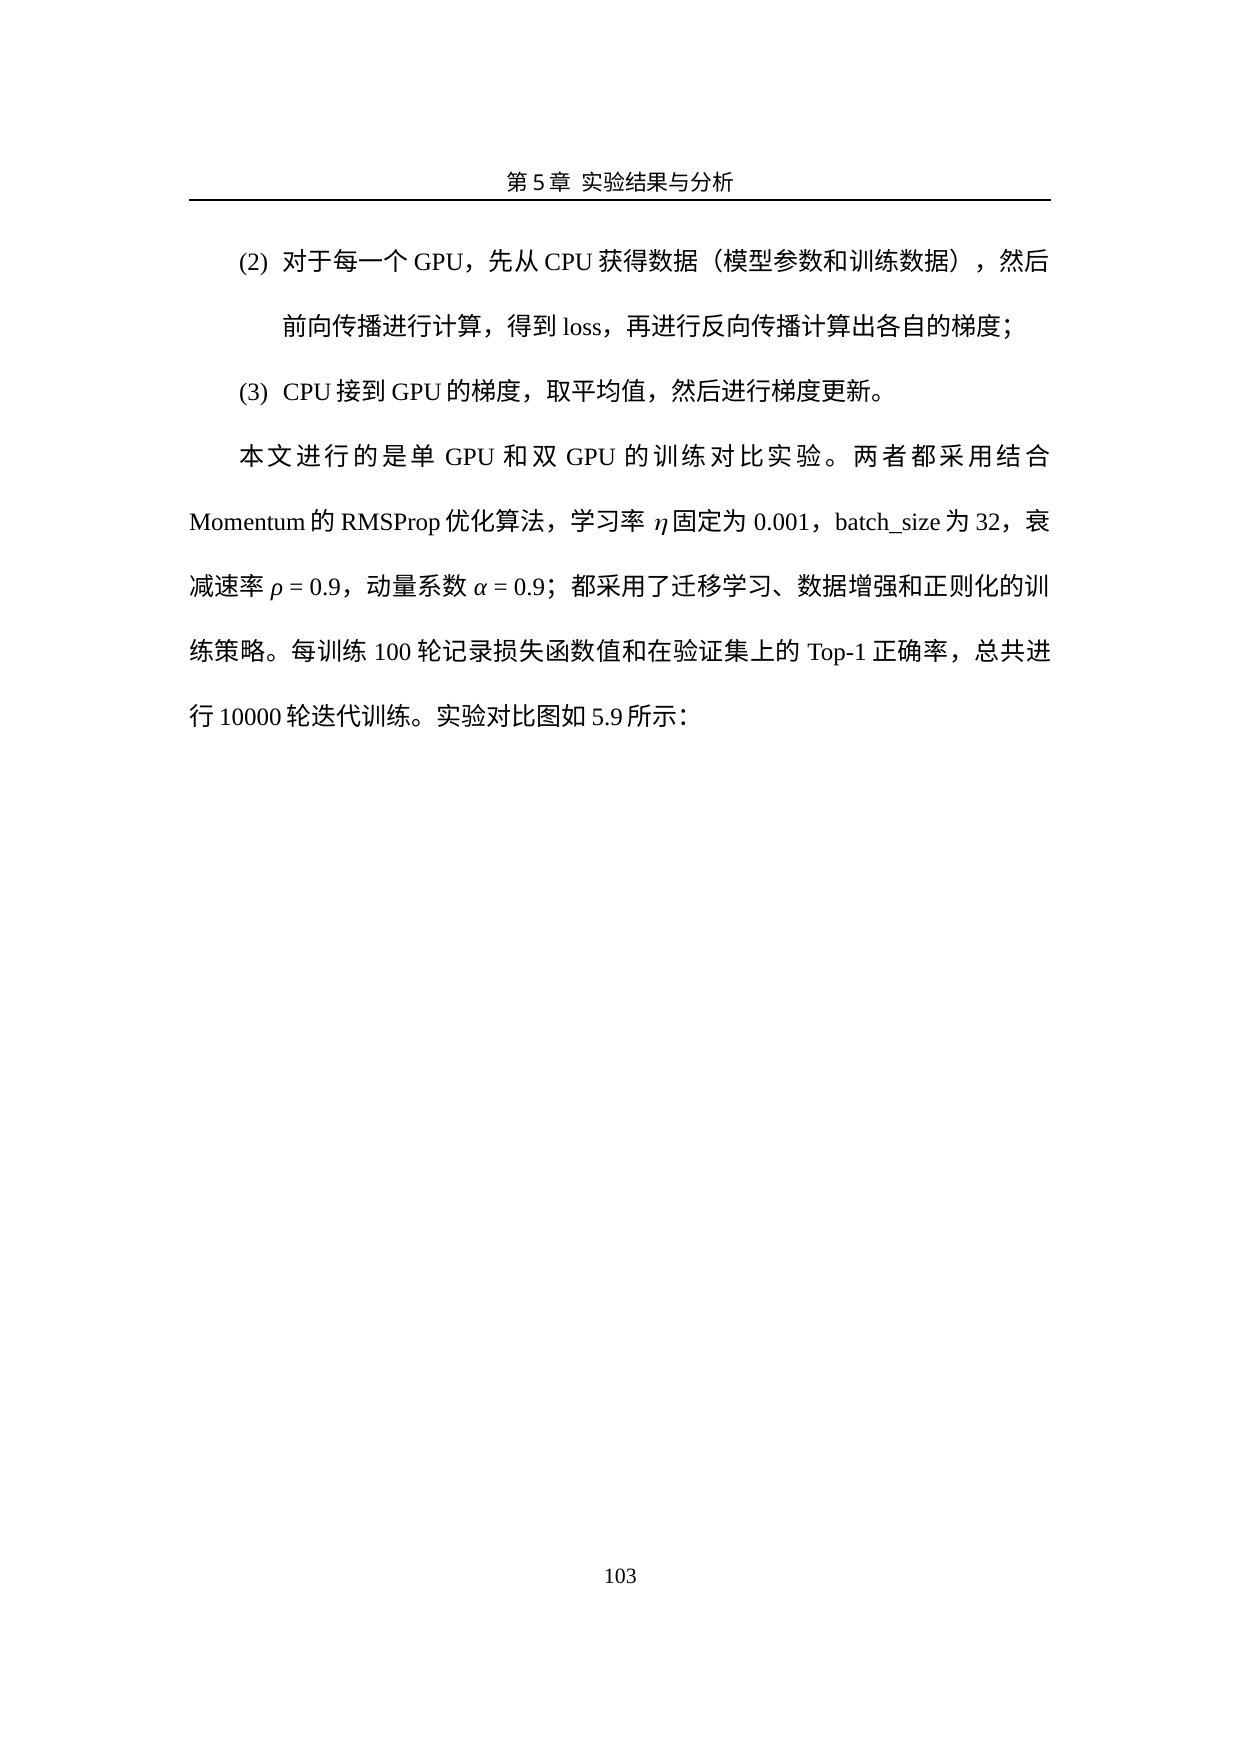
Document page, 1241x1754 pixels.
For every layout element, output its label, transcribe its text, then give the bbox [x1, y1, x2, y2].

text 本文进行的是单GPU和双GPU的训练对比实验。两者都采用结合Momentum的RMSProp优化算法，学习率 固定为 0.001，batch_size为32，衰减速率 ρ = 0.9，动量系数 α = 0.9；都采用了迁移学习、数据增强和正则化的训练策略。每训练100轮记录损失函数值和在验证集上的Top-1正确率，总共进行10000轮迭代训练。实验对比图如5.9所示： [189, 422, 1051, 747]
list 对于每一个GPU，先从CPU获得数据（模型参数和训练数据），然后前向传播进行计算，得到loss，再进行反向传播计算出各自的梯度； [239, 227, 1051, 357]
list CPU接到GPU的梯度，取平均值，然后进行梯度更新。 [239, 357, 1051, 422]
